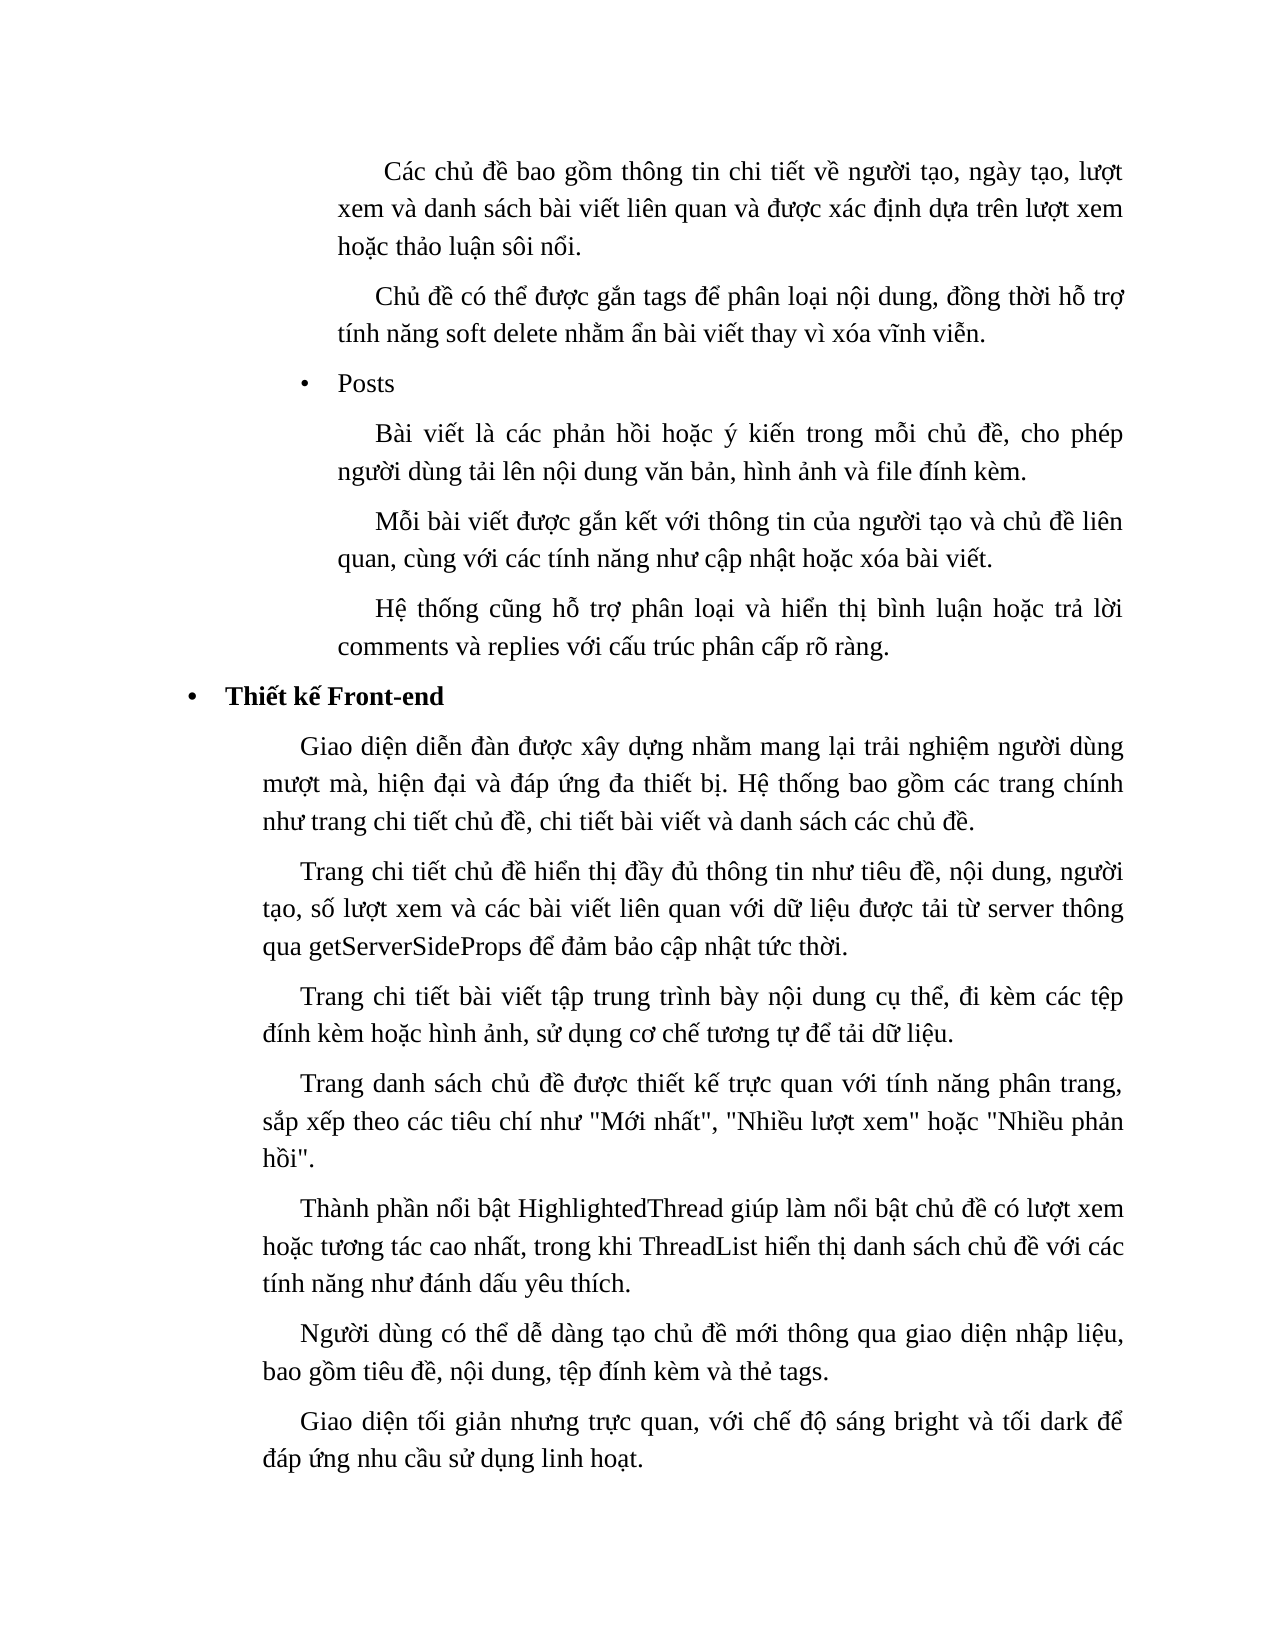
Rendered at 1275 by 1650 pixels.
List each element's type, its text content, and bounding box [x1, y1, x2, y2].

text Giao diện diễn đàn được xây dựng nhằm mang lại trải nghiệm người dùng mượt mà, hiện đại và đáp ứng đa thiết bị. Hệ thống bao gồm các trang chính như trang chi tiết chủ đề, chi tiết bài viết và danh sách các chủ đề. [262, 725, 1125, 837]
list Posts [300, 362, 1125, 400]
text Trang chi tiết chủ đề hiển thị đầy đủ thông tin như tiêu đề, nội dung, người tạo, số lượt xem và các bài viết liên quan với dữ liệu được tải từ server thông qua getServerSideProps để đảm bảo cập nhật tức thời. [262, 850, 1125, 962]
text Giao diện tối giản nhưng trực quan, với chế độ sáng bright và tối dark để đáp ứng nhu cầu sử dụng linh hoạt. [262, 1400, 1125, 1475]
list Thiết kế Front-end [187, 675, 1125, 712]
text Các chủ đề bao gồm thông tin chi tiết về người tạo, ngày tạo, lượt xem và danh sách bài viết liên quan và được xác định dựa trên lượt xem hoặc thảo luận sôi nổi. [337, 150, 1125, 262]
text Bài viết là các phản hồi hoặc ý kiến trong mỗi chủ đề, cho phép người dùng tải lên nội dung văn bản, hình ảnh và file đính kèm. [337, 412, 1125, 487]
text Mỗi bài viết được gắn kết với thông tin của người tạo và chủ đề liên quan, cùng với các tính năng như cập nhật hoặc xóa bài viết. [337, 500, 1125, 575]
text Người dùng có thể dễ dàng tạo chủ đề mới thông qua giao diện nhập liệu, bao gồm tiêu đề, nội dung, tệp đính kèm và thẻ tags. [262, 1312, 1125, 1387]
text Thành phần nổi bật HighlightedThread giúp làm nổi bật chủ đề có lượt xem hoặc tương tác cao nhất, trong khi ThreadList hiển thị danh sách chủ đề với các tính năng như đánh dấu yêu thích. [262, 1187, 1125, 1300]
text Chủ đề có thể được gắn tags để phân loại nội dung, đồng thời hỗ trợ tính năng soft delete nhằm ẩn bài viết thay vì xóa vĩnh viễn. [337, 275, 1125, 350]
text Trang danh sách chủ đề được thiết kế trực quan với tính năng phân trang, sắp xếp theo các tiêu chí như "Mới nhất", "Nhiều lượt xem" hoặc "Nhiều phản hồi". [262, 1062, 1125, 1175]
text Trang chi tiết bài viết tập trung trình bày nội dung cụ thể, đi kèm các tệp đính kèm hoặc hình ảnh, sử dụng cơ chế tương tự để tải dữ liệu. [262, 975, 1125, 1050]
text Hệ thống cũng hỗ trợ phân loại và hiển thị bình luận hoặc trả lời comments và replies với cấu trúc phân cấp rõ ràng. [337, 587, 1125, 662]
